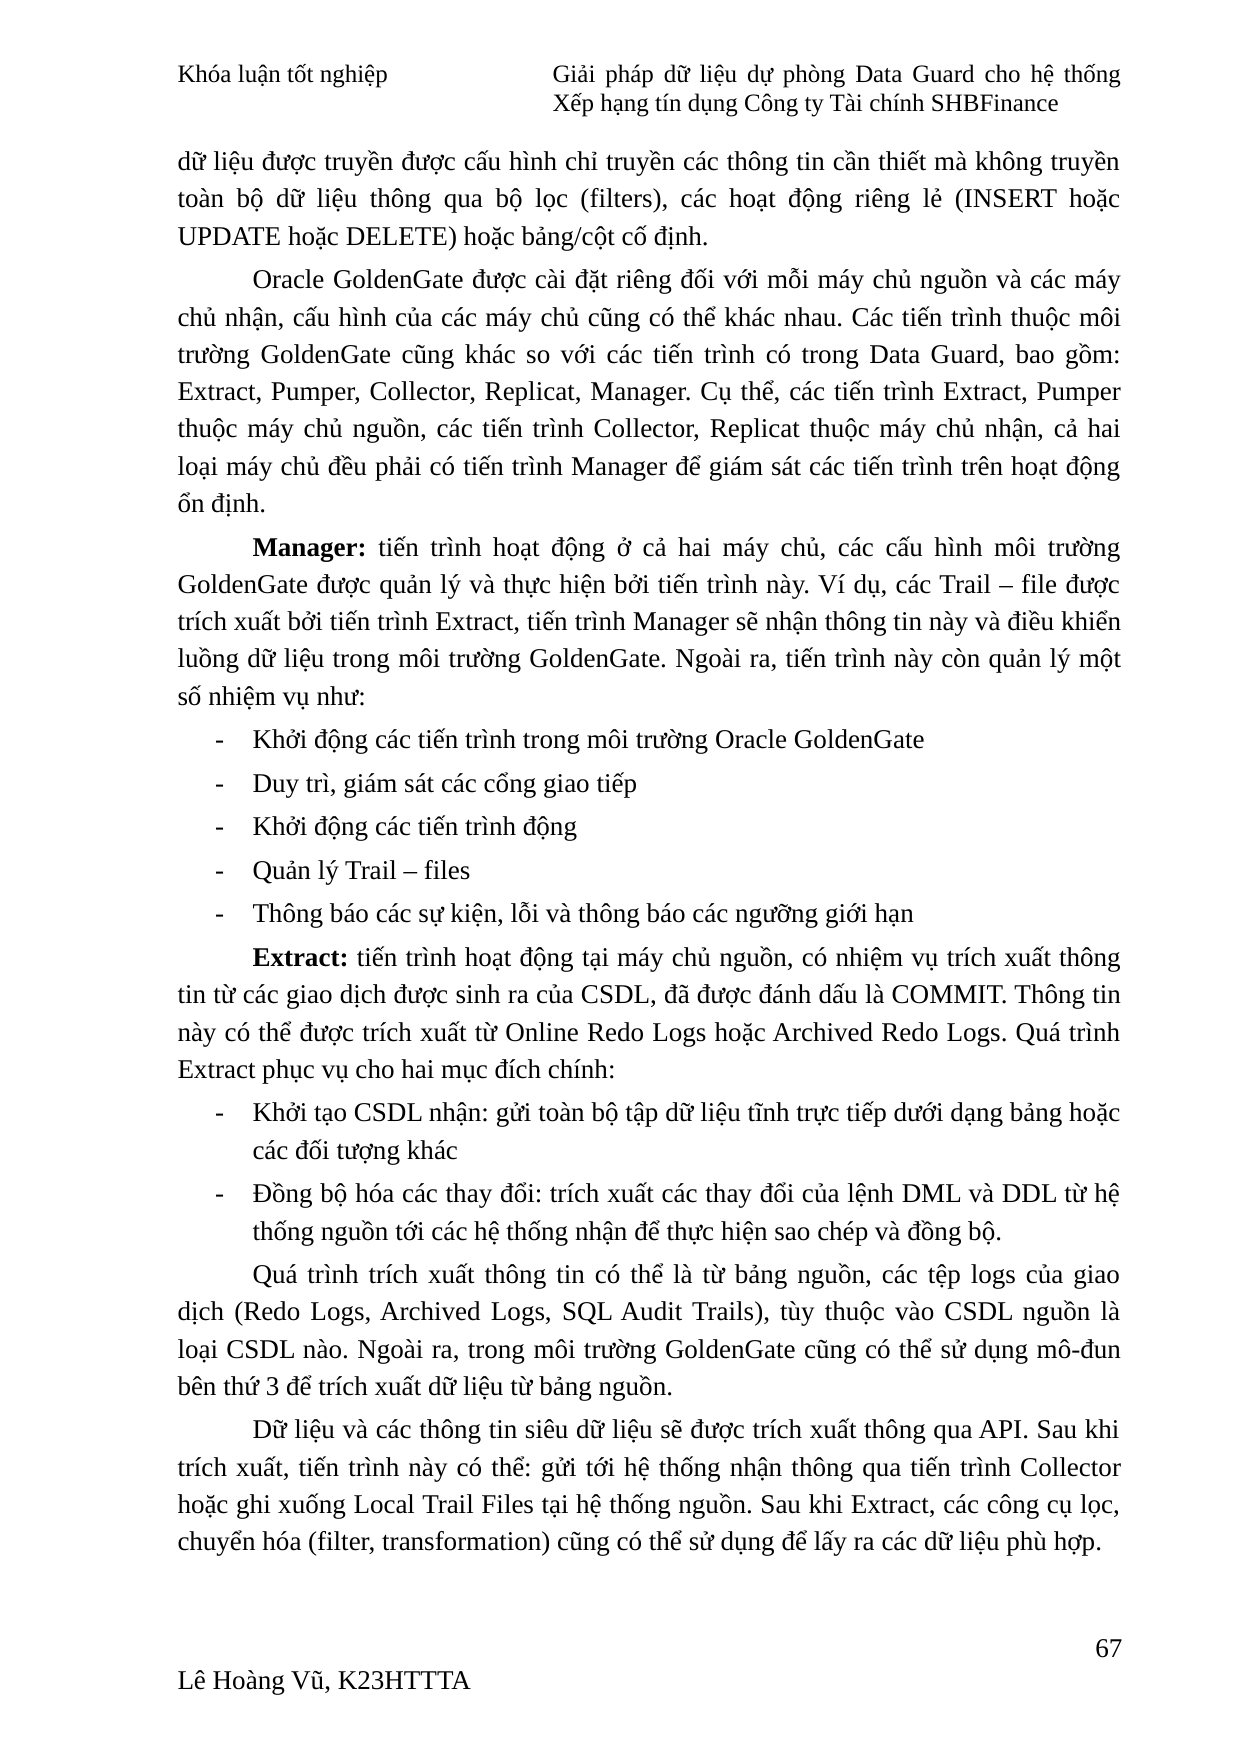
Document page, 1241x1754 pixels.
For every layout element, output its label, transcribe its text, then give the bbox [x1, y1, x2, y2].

text Manager: tiến trình hoạt động ở cả hai máy chủ, các cấu hình môi trường GoldenGate được quản lý và thực hiện bởi tiến trình này. Ví dụ, các Trail – file được trích xuất bởi tiến trình Extract, tiến trình Manager sẽ nhận thông tin này và điều khiển luồng dữ liệu trong môi trường GoldenGate. Ngoài ra, tiến trình này còn quản lý một số nhiệm vụ như: [177, 531, 1122, 711]
list Quản lý Trail – files [215, 854, 1122, 885]
list Đồng bộ hóa các thay đổi: trích xuất các thay đổi của lệnh DML và DDL từ hệ thống nguồn tới các hệ thống nhận để thực hiện sao chép và đồng bộ. [215, 1177, 1122, 1246]
text Quá trình trích xuất thông tin có thể là từ bảng nguồn, các tệp logs của giao dịch (Redo Logs, Archived Logs, SQL Audit Trails), tùy thuộc vào CSDL nguồn là loại CSDL nào. Ngoài ra, trong môi trường GoldenGate cũng có thể sử dụng mô-đun bên thứ 3 để trích xuất dữ liệu từ bảng nguồn. [177, 1258, 1122, 1401]
text Oracle GoldenGate được cài đặt riêng đối với mỗi máy chủ nguồn và các máy chủ nhận, cấu hình của các máy chủ cũng có thể khác nhau. Các tiến trình thuộc môi trường GoldenGate cũng khác so với các tiến trình có trong Data Guard, bao gồm: Extract, Pumper, Collector, Replicat, Manager. Cụ thể, các tiến trình Extract, Pumper thuộc máy chủ nguồn, các tiến trình Collector, Replicat thuộc máy chủ nhận, cả hai loại máy chủ đều phải có tiến trình Manager để giám sát các tiến trình trên hoạt động ổn định. [177, 263, 1122, 518]
list Thông báo các sự kiện, lỗi và thông báo các ngưỡng giới hạn [215, 898, 1122, 929]
text Extract: tiến trình hoạt động tại máy chủ nguồn, có nhiệm vụ trích xuất thông tin từ các giao dịch được sinh ra của CSDL, đã được đánh dấu là COMMIT. Thông tin này có thể được trích xuất từ Online Redo Logs hoặc Archived Redo Logs. Quá trình Extract phục vụ cho hai mục đích chính: [177, 941, 1122, 1084]
list Duy trì, giám sát các cổng giao tiếp [215, 767, 1122, 798]
list Khởi tạo CSDL nhận: gửi toàn bộ tập dữ liệu tĩnh trực tiếp dưới dạng bảng hoặc các đối tượng khác [215, 1097, 1122, 1165]
list Khởi động các tiến trình trong môi trường Oracle GoldenGate [215, 723, 1122, 754]
list Khởi động các tiến trình động [215, 811, 1122, 842]
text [177, 145, 1122, 251]
text Dữ liệu và các thông tin siêu dữ liệu sẽ được trích xuất thông qua API. Sau khi trích xuất, tiến trình này có thể: gửi tới hệ thống nhận thông qua tiến trình Collector hoặc ghi xuống Local Trail Files tại hệ thống nguồn. Sau khi Extract, các công cụ lọc, chuyển hóa (filter, transformation) cũng có thể sử dụng để lấy ra các dữ liệu phù hợp. [177, 1414, 1122, 1557]
